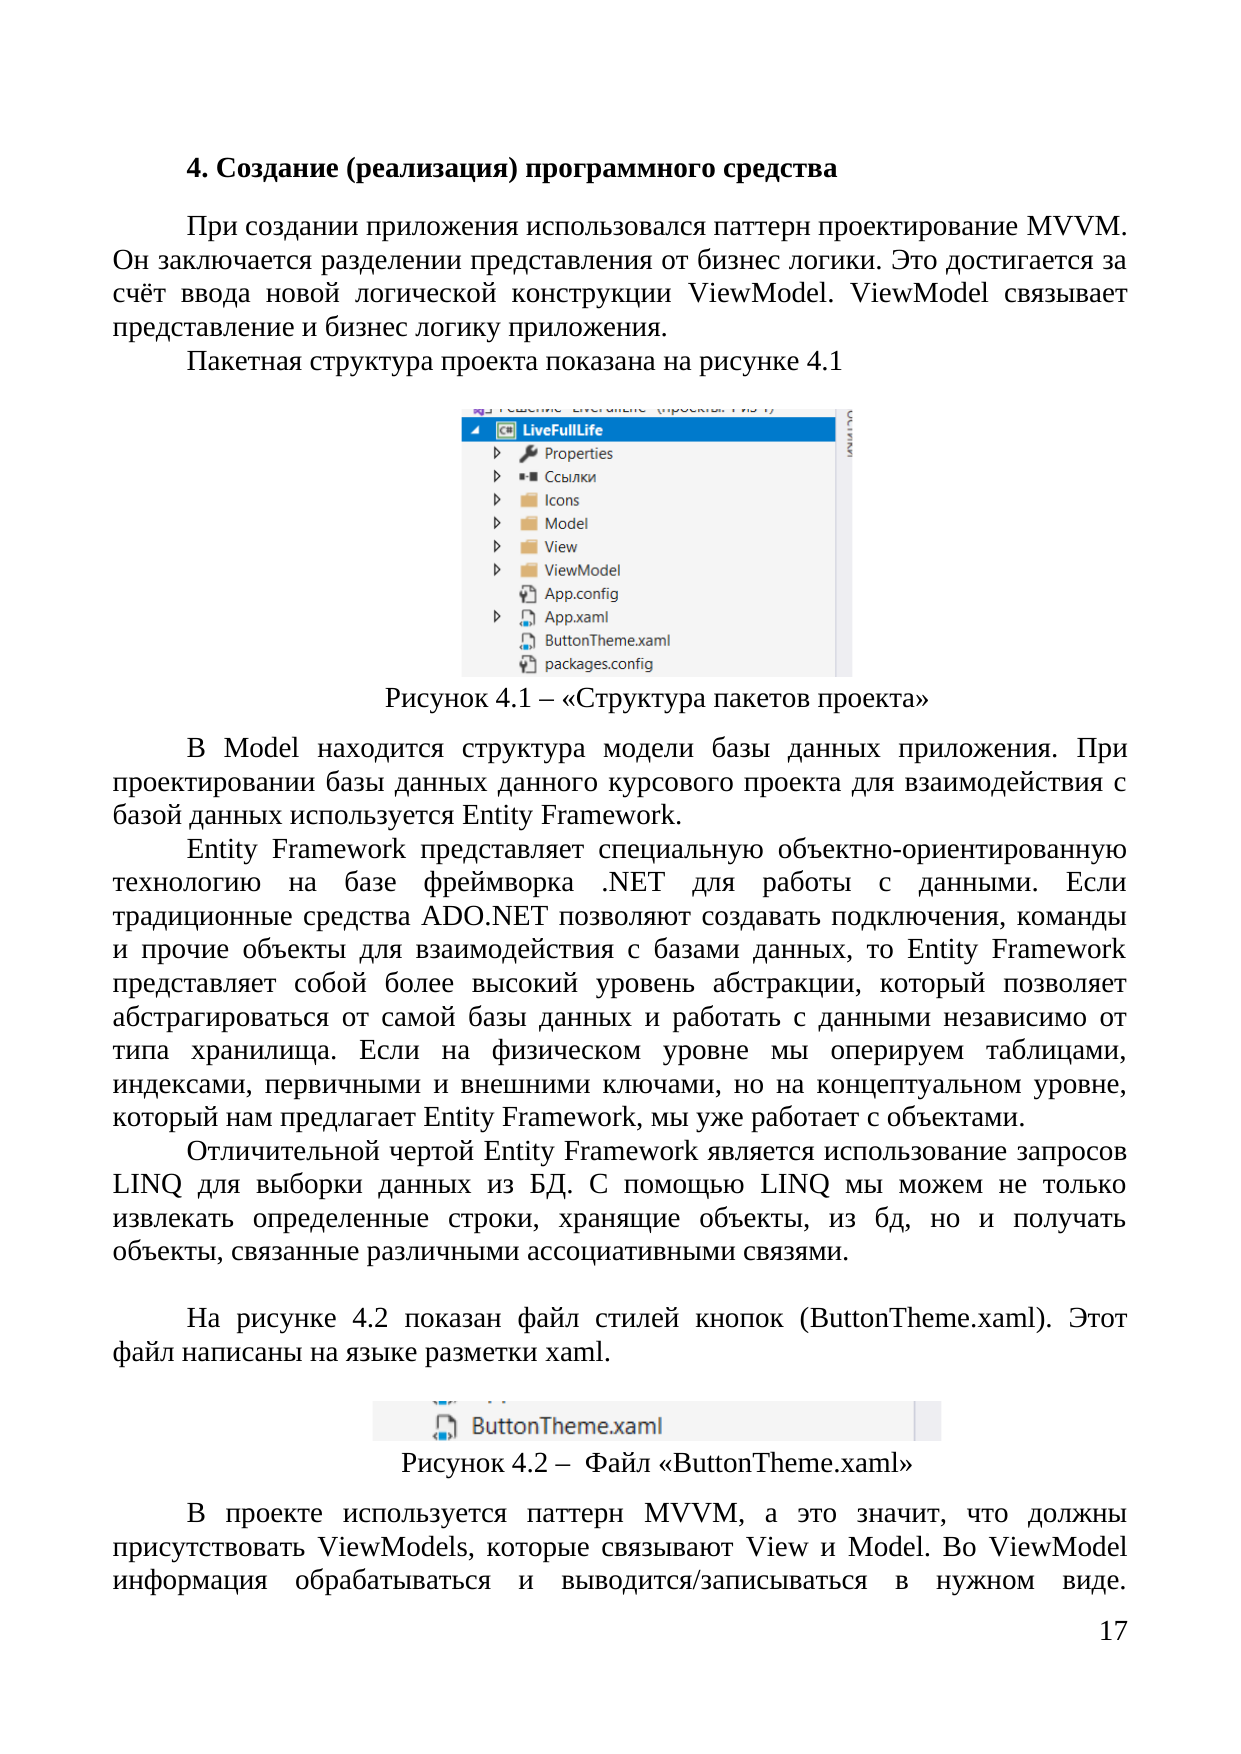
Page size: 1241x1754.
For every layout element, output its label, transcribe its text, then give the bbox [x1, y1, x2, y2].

picture [461, 409, 853, 677]
text Рисунок 4.1 – «Структура пакетов проекта» [112, 680, 1128, 714]
text Entity Framework представляет специальную объектно-ориентированную технологию на базе фреймворка .NET для работы с данными. Если традиционные средства ADO.NET позволяют создавать подключения, команды и прочие объекты для взаимодействия с базами данных, то Entity Framework представляет собой более высокий уровень абстракции, который позволяет абстрагироваться от самой базы данных и работать с данными независимо от типа хранилища. Если на физическом уровне мы оперируем таблицами, индексами, первичными и внешними ключами, но на концептуальном уровне, который нам предлагает Entity Framework, мы уже работает с объектами. [112, 831, 1128, 1133]
picture [372, 1401, 942, 1441]
text Отличительной чертой Entity Framework является использование запросов LINQ для выборки данных из БД. С помощью LINQ мы можем не только извлекать определенные строки, хранящие объекты, из бд, но и получать объекты, связанные различными ассоциативными связями. [112, 1133, 1128, 1267]
text На рисунке 4.2 показан файл стилей кнопок (ButtonTheme.xaml). Этот файл написаны на языке разметки xaml. [112, 1301, 1128, 1368]
subtitle Создание (реализация) программного средства [112, 150, 1128, 183]
text В Model находится структура модели базы данных приложения. При проектировании базы данных данного курсового проекта для взаимодействия с базой данных используется Entity Framework. [112, 730, 1128, 831]
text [112, 1495, 1128, 1596]
text Рисунок 4.2 – Файл «ButtonTheme.xaml» [112, 1445, 1128, 1479]
text При создании приложения использовался паттерн проектирование MVVM. Он заключается разделении представления от бизнес логики. Это достигается за счёт ввода новой логической конструкции ViewModel. ViewModel связывает представление и бизнес логику приложения. [112, 208, 1128, 343]
text Пакетная структура проекта показана на рисунке 4.1 [112, 343, 1128, 376]
